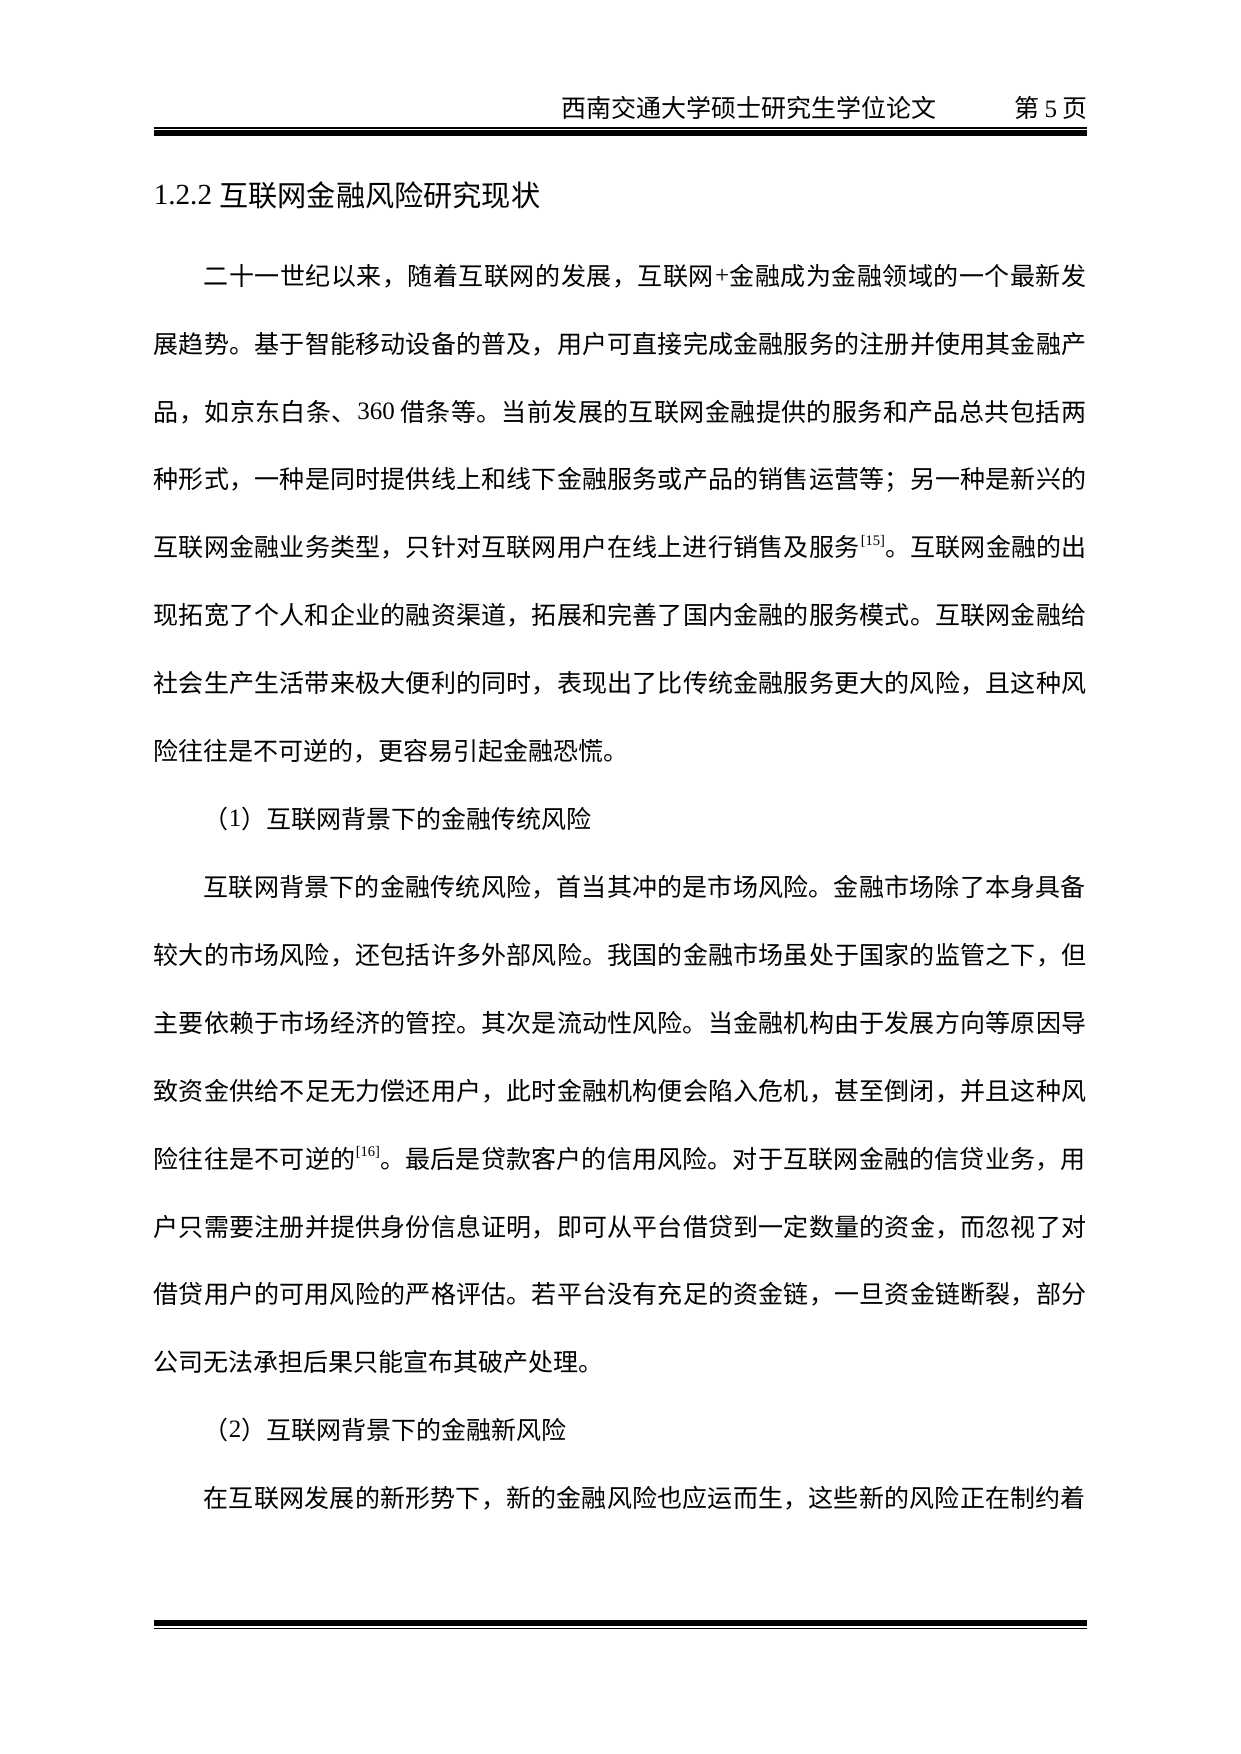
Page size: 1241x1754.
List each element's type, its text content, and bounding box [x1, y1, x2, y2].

text 二十一世纪以来，随着互联网的发展，互联网+金融成为金融领域的一个最新发展趋势。基于智能移动设备的普及，用户可直接完成金融服务的注册并使用其金融产品，如京东白条、360借条等。当前发展的互联网金融提供的服务和产品总共包括两种形式，一种是同时提供线上和线下金融服务或产品的销售运营等；另一种是新兴的互联网金融业务类型，只针对互联网用户在线上进行销售及服务[15]。互联网金融的出现拓宽了个人和企业的融资渠道，拓展和完善了国内金融的服务模式。互联网金融给社会生产生活带来极大便利的同时，表现出了比传统金融服务更大的风险，且这种风险往往是不可逆的，更容易引起金融恐慌。 [153, 240, 1087, 784]
text 互联网背景下的金融传统风险，首当其冲的是市场风险。金融市场除了本身具备较大的市场风险，还包括许多外部风险。我国的金融市场虽处于国家的监管之下，但主要依赖于市场经济的管控。其次是流动性风险。当金融机构由于发展方向等原因导致资金供给不足无力偿还用户，此时金融机构便会陷入危机，甚至倒闭，并且这种风险往往是不可逆的[16]。最后是贷款客户的信用风险。对于互联网金融的信贷业务，用户只需要注册并提供身份信息证明，即可从平台借贷到一定数量的资金，而忽视了对借贷用户的可用风险的严格评估。若平台没有充足的资金链，一旦资金链断裂，部分公司无法承担后果只能宣布其破产处理。 [153, 852, 1087, 1395]
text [153, 1463, 1087, 1531]
text （1）互联网背景下的金融传统风险 [153, 784, 1087, 852]
text （2）互联网背景下的金融新风险 [203, 1395, 1087, 1463]
title 1.2.2 互联网金融风险研究现状 [153, 160, 1087, 228]
